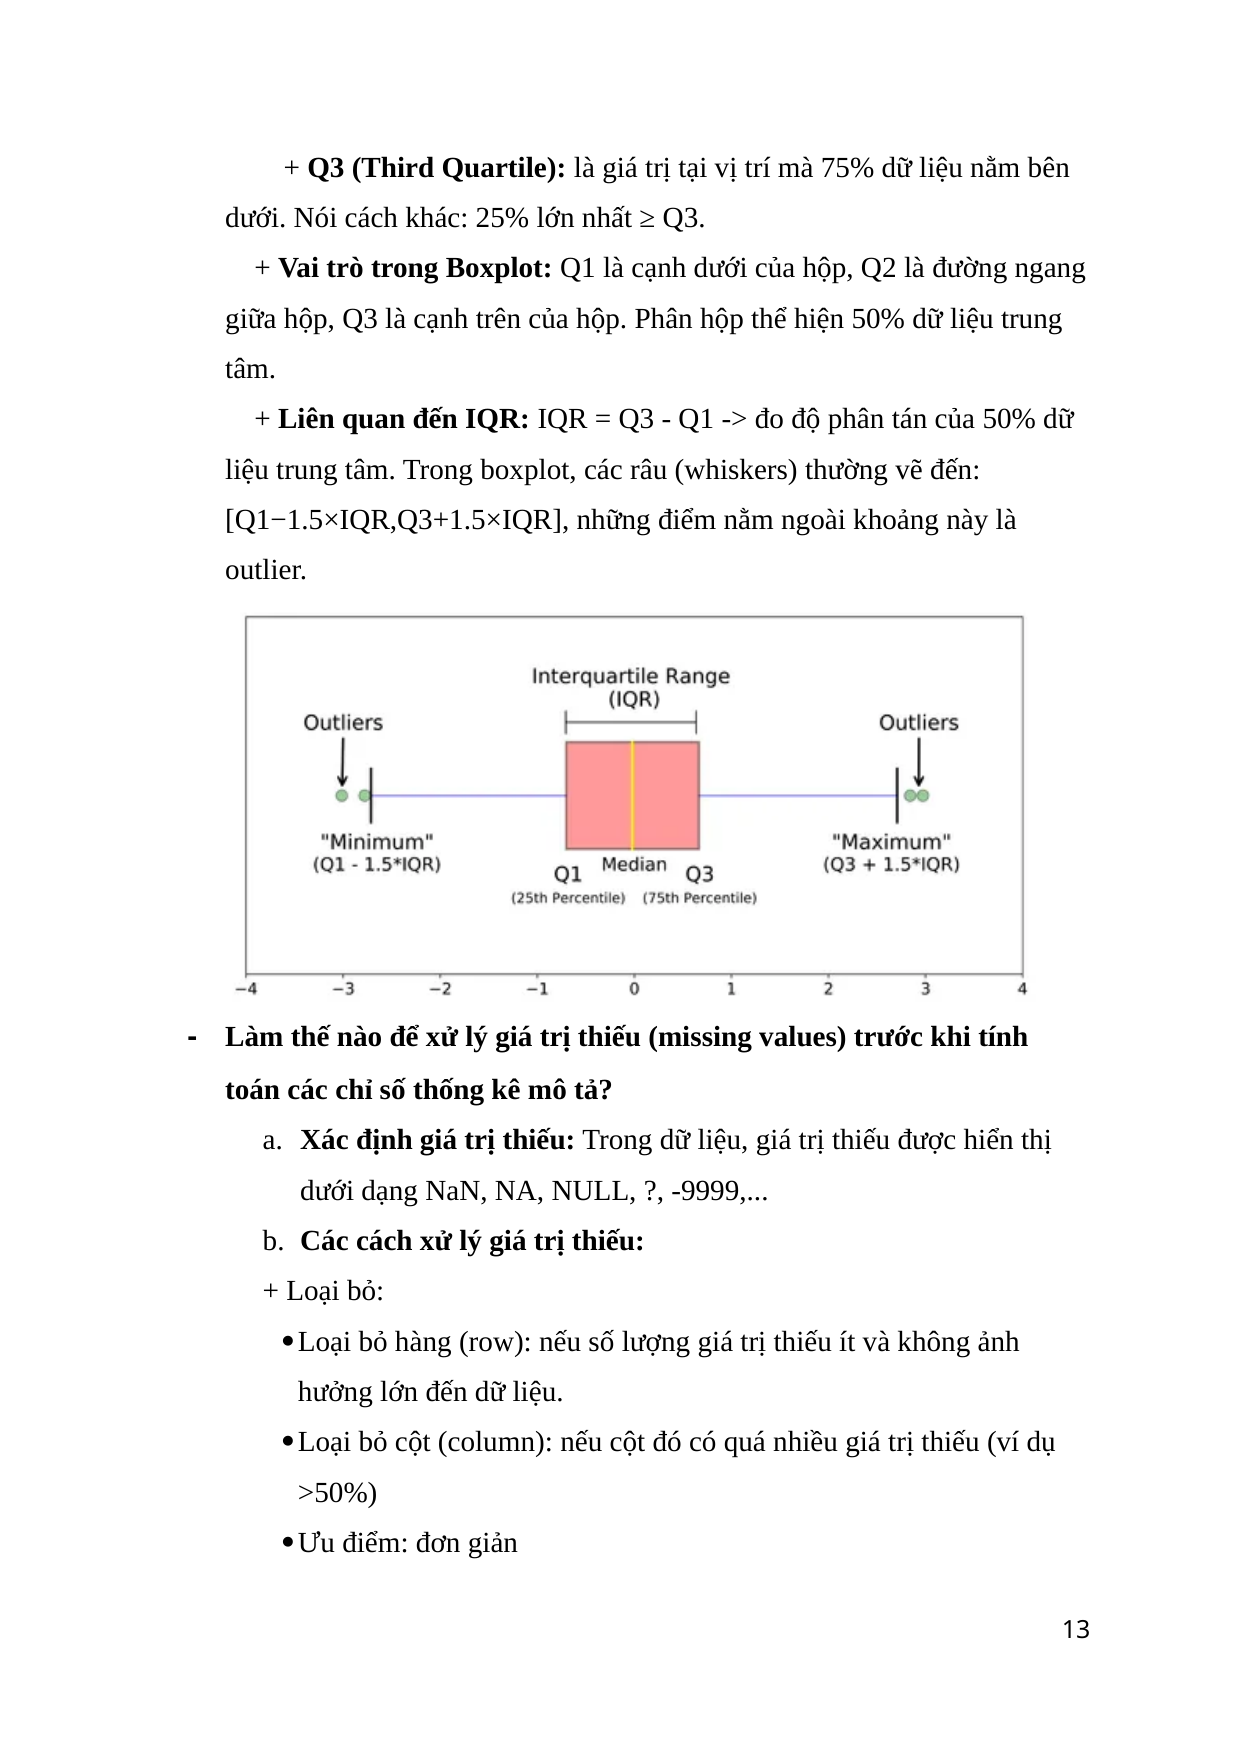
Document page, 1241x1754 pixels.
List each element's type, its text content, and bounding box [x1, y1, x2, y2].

list + Loại bỏ: [225, 1273, 1090, 1307]
list Loại bỏ hàng (row): nếu số lượng giá trị thiếu ít và không ảnh hưởng lớn đến dữ liệu. [283, 1324, 1090, 1408]
list Xác định giá trị thiếu: Trong dữ liệu, giá trị thiếu được hiển thị dưới dạng NaN, NA, NULL, ?, -9999,... [262, 1122, 1090, 1206]
list + Q3 (Third Quartile): là giá trị tại vị trí mà 75% dữ liệu nằm bên dưới. Nói cách khác: 25% lớn nhất ≥ Q3. [225, 150, 1090, 234]
list Các cách xử lý giá trị thiếu: [262, 1223, 1090, 1257]
list + Vai trò trong Boxplot: Q1 là cạnh dưới của hộp, Q2 là đường ngang giữa hộp, Q3 là cạnh trên của hộp. Phân hộp thể hiện 50% dữ liệu trung tâm. [225, 251, 1090, 385]
list Ưu điểm: đơn giản [283, 1525, 1090, 1559]
list Loại bỏ cột (column): nếu cột đó có quá nhiều giá trị thiếu (ví dụ >50%) [283, 1424, 1090, 1508]
list + Liên quan đến IQR: IQR = Q3 - Q1 -> đo độ phân tán của 50% dữ liệu trung tâm. Trong boxplot, các râu (whiskers) thường vẽ đến: [Q1−1.5×IQR,Q3+1.5×IQR], những điểm nằm ngoài khoảng này là outlier. [225, 402, 1090, 586]
list Làm thế nào để xử lý giá trị thiếu (missing values) trước khi tính toán các chỉ số thống kê mô tả? [187, 1016, 1090, 1106]
picture [225, 602, 1093, 1011]
